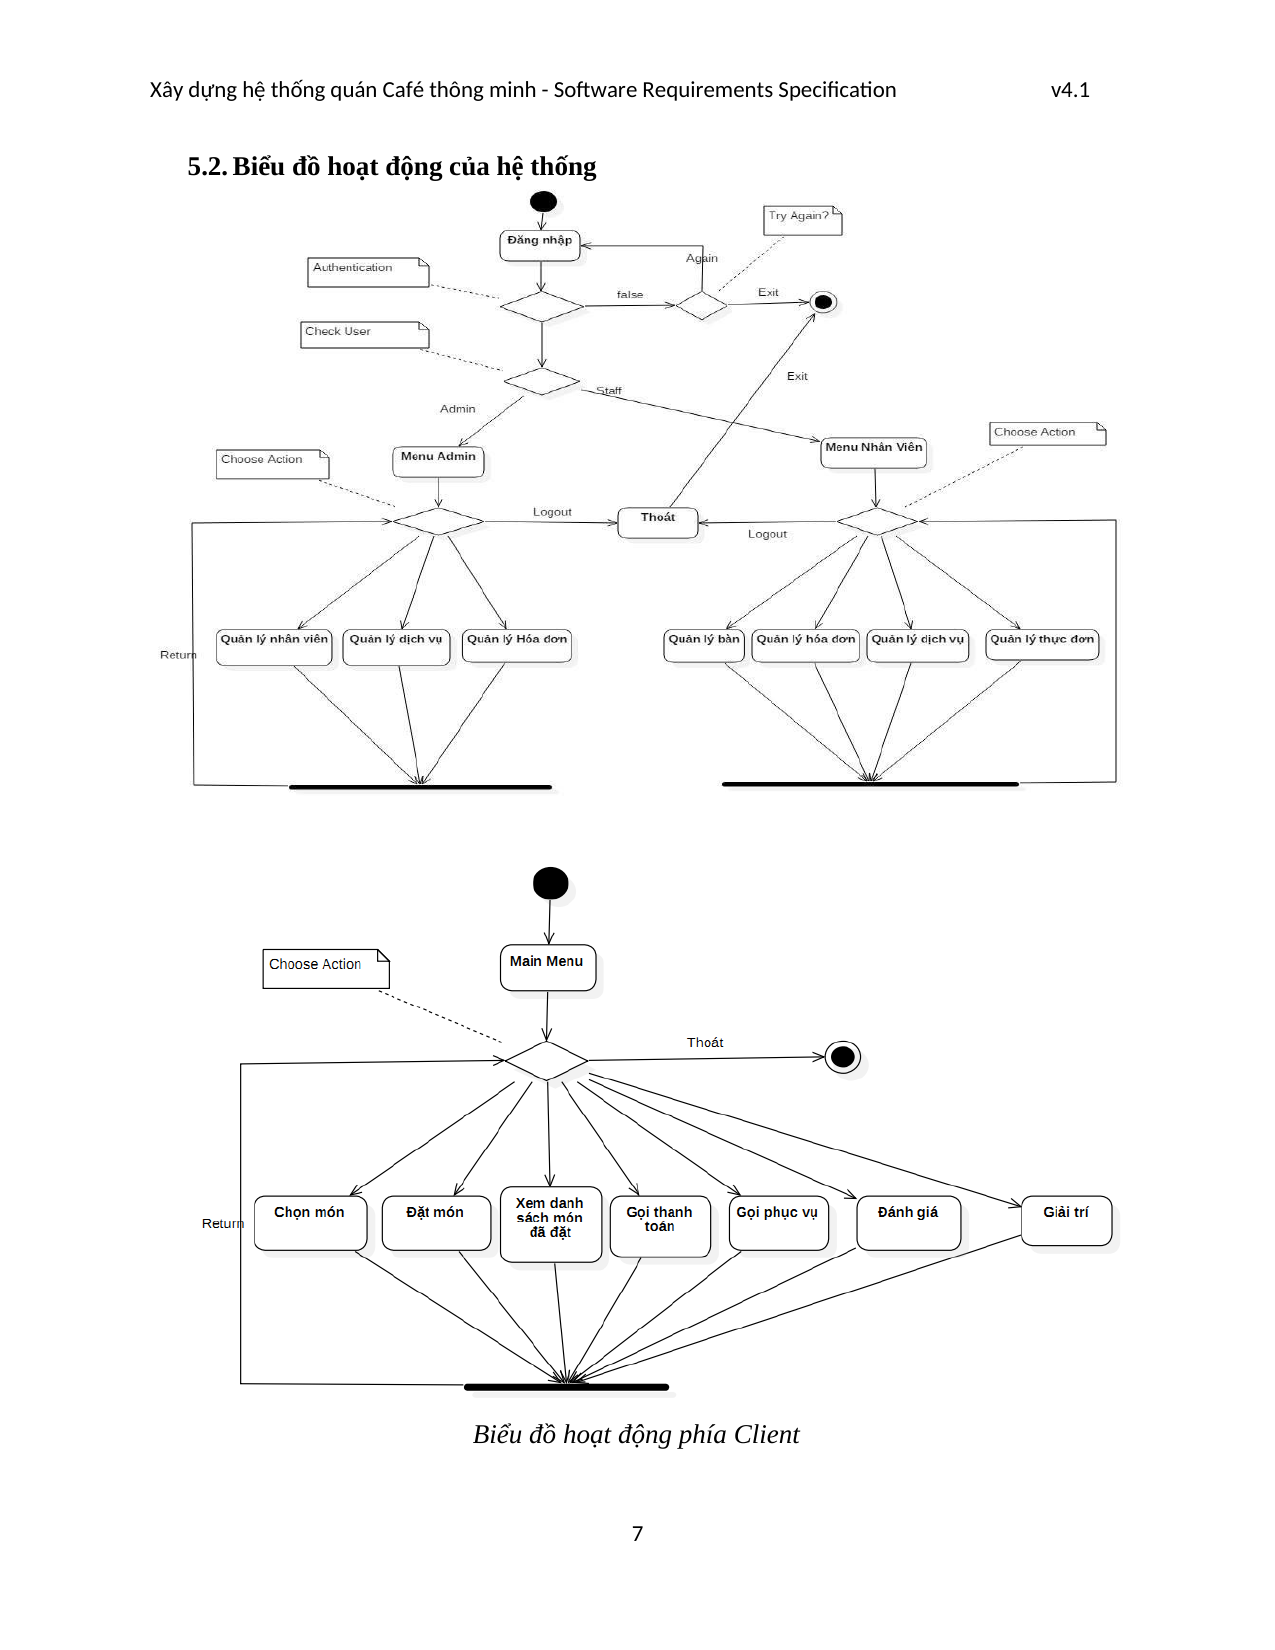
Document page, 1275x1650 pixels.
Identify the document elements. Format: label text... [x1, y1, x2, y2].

picture [150, 183, 1125, 796]
picture [150, 864, 1125, 1400]
text Biểu đồ hoạt động phía Client [150, 1418, 1125, 1449]
subtitle Biểu đồ hoạt động của hệ thống [187, 150, 1125, 181]
